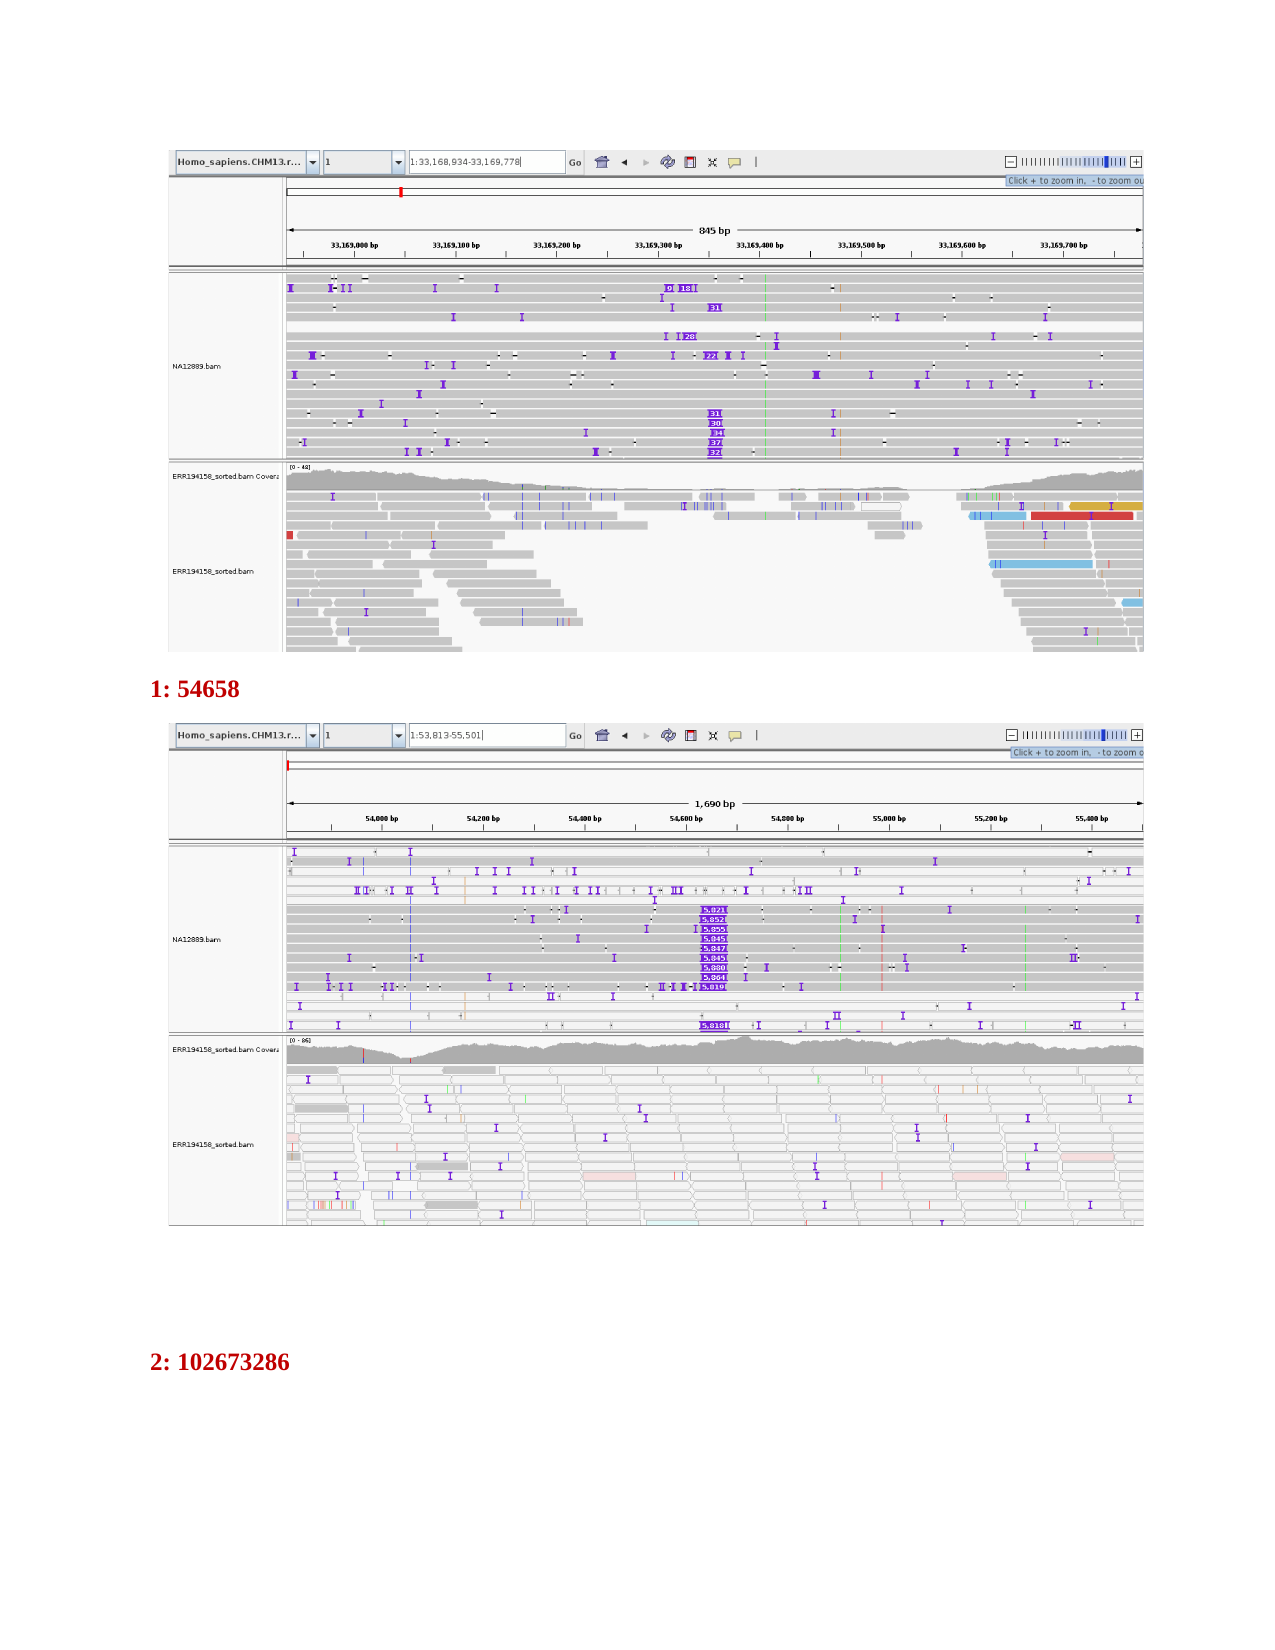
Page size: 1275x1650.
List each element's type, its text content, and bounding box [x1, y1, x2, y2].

text 1: 54658 [150, 674, 1125, 702]
text 2: 102673286 [150, 1347, 1125, 1376]
